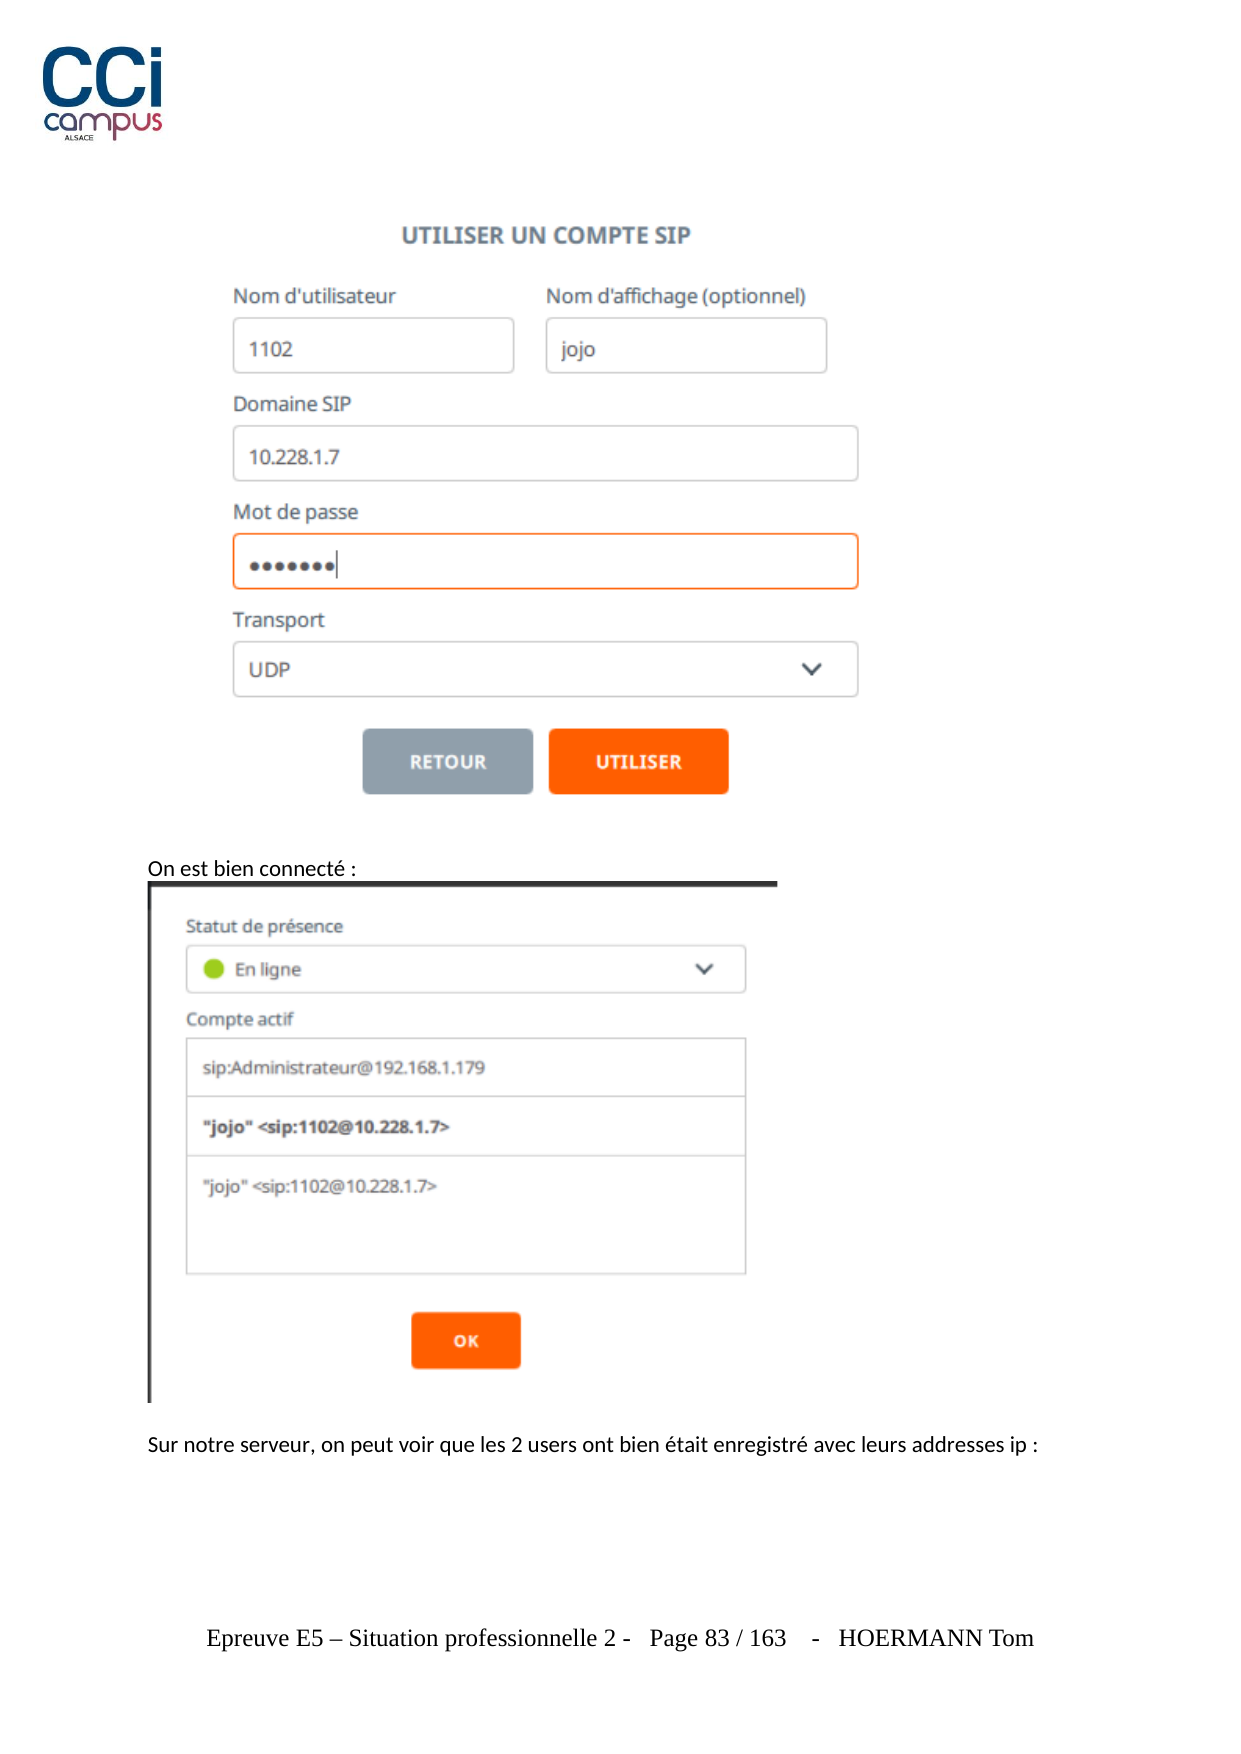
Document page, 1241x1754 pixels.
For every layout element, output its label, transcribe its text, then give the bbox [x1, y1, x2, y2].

picture [147, 881, 778, 1403]
picture [35, 26, 920, 854]
text Sur notre serveur, on peut voir que les 2 users ont bien était enregistré avec leurs addresses ip : [148, 1430, 1093, 1458]
text On est bien connecté : [148, 854, 1093, 882]
